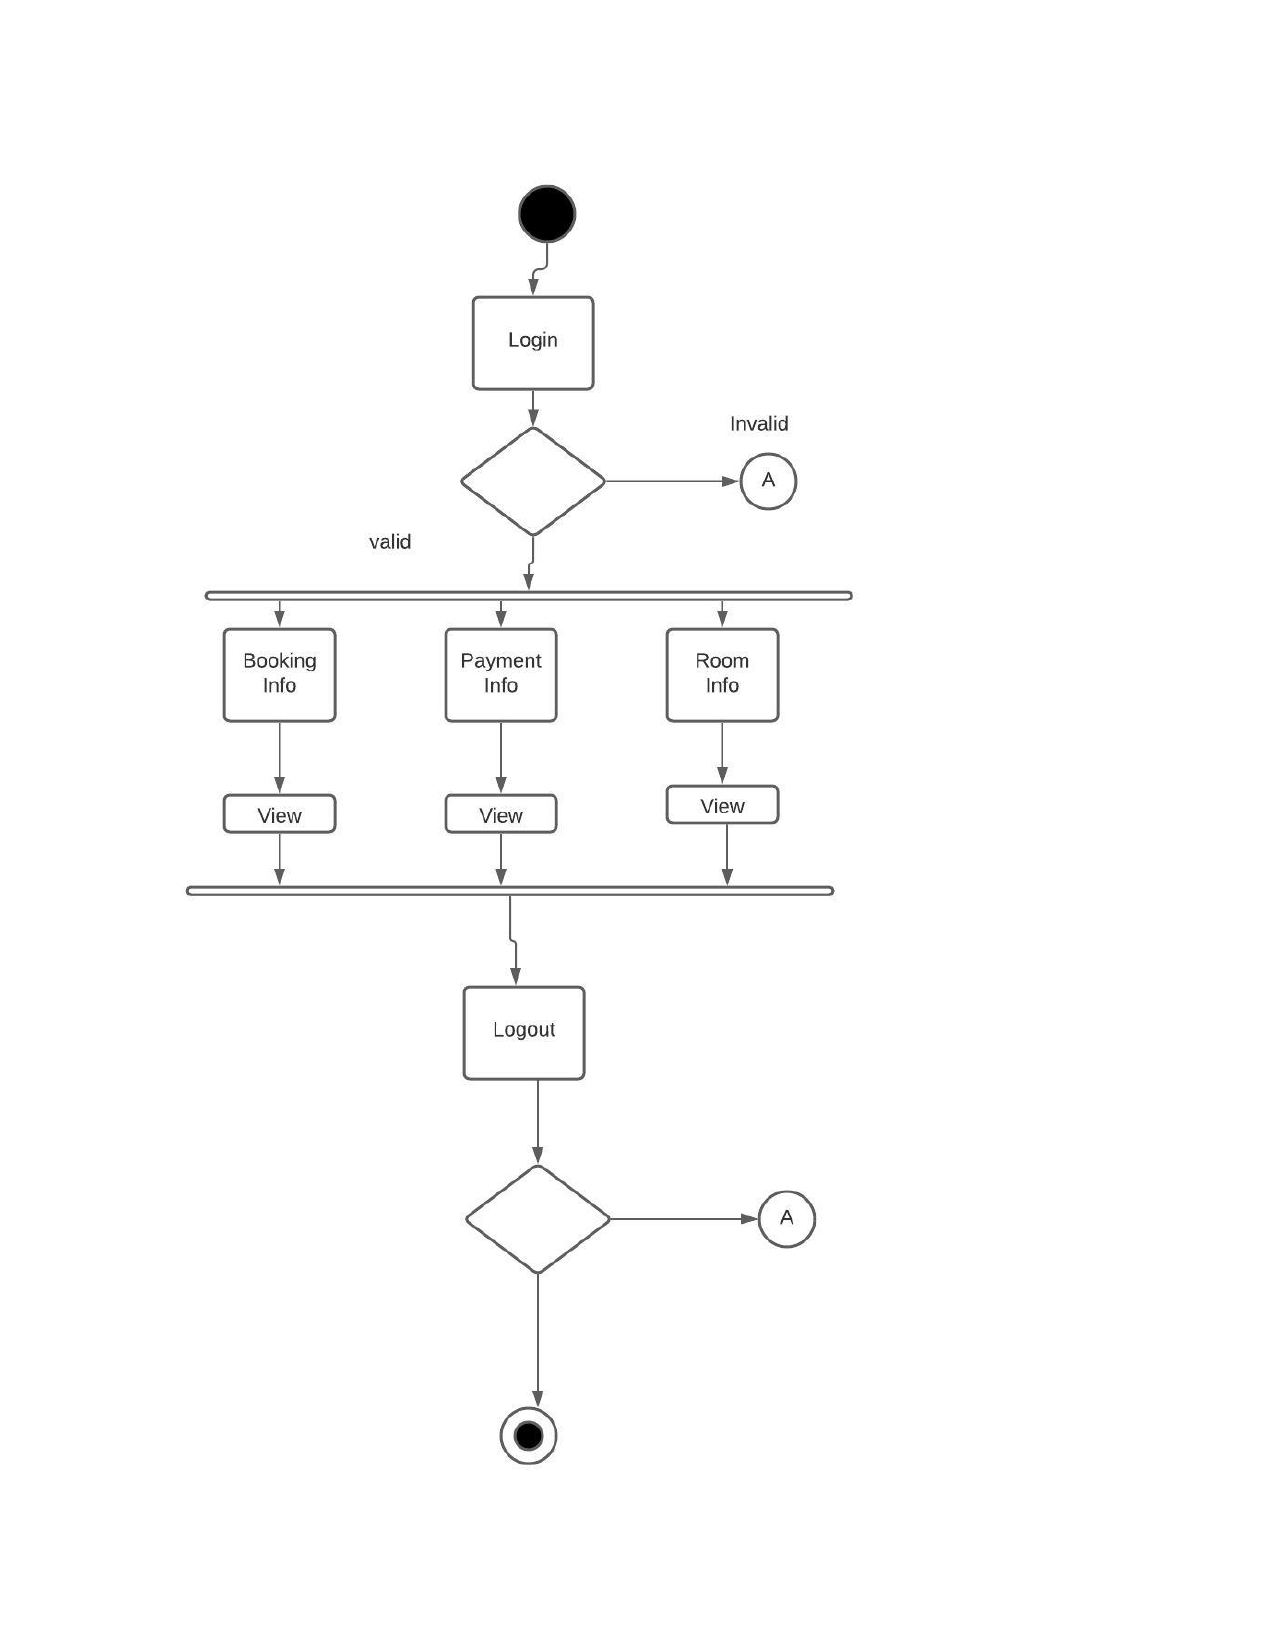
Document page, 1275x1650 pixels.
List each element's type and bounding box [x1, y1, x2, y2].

picture [150, 150, 888, 1500]
